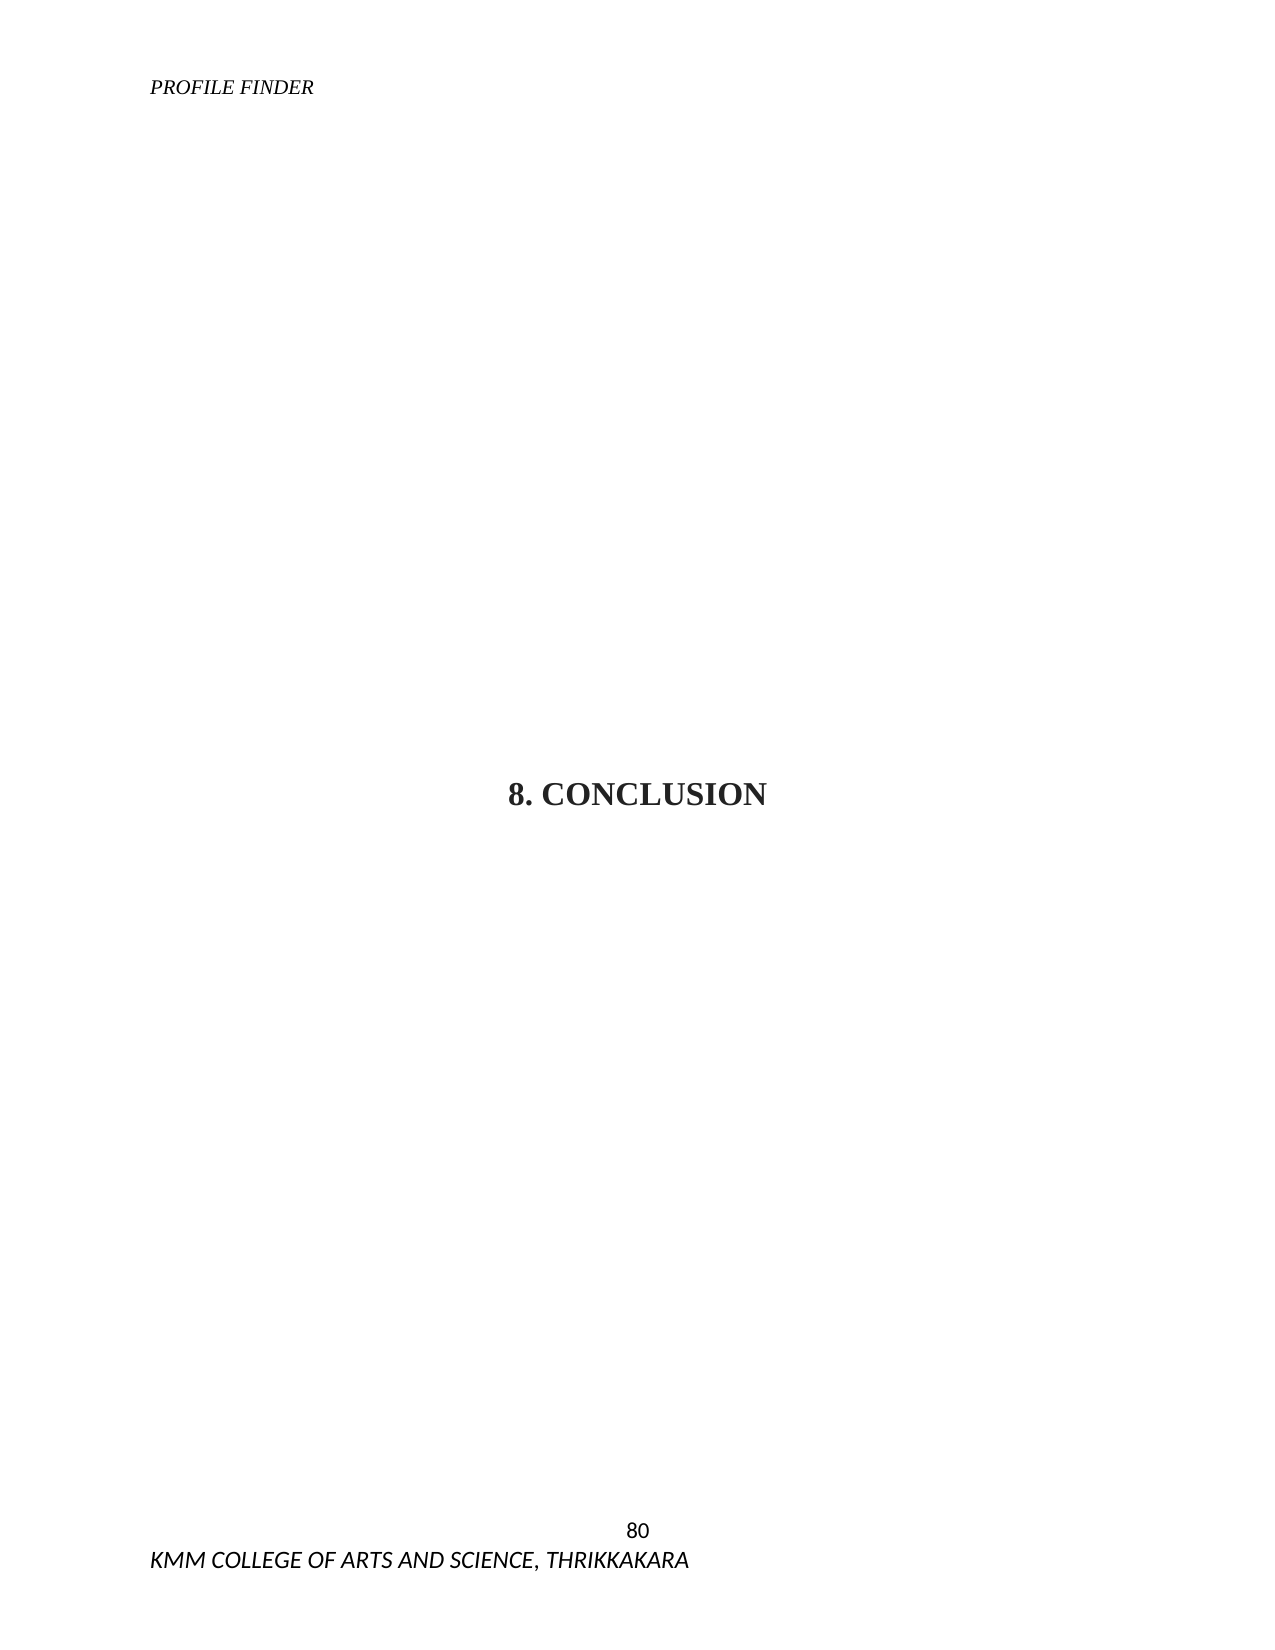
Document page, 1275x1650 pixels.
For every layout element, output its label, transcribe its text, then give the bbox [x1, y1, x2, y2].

text 8. CONCLUSION [150, 774, 1125, 812]
